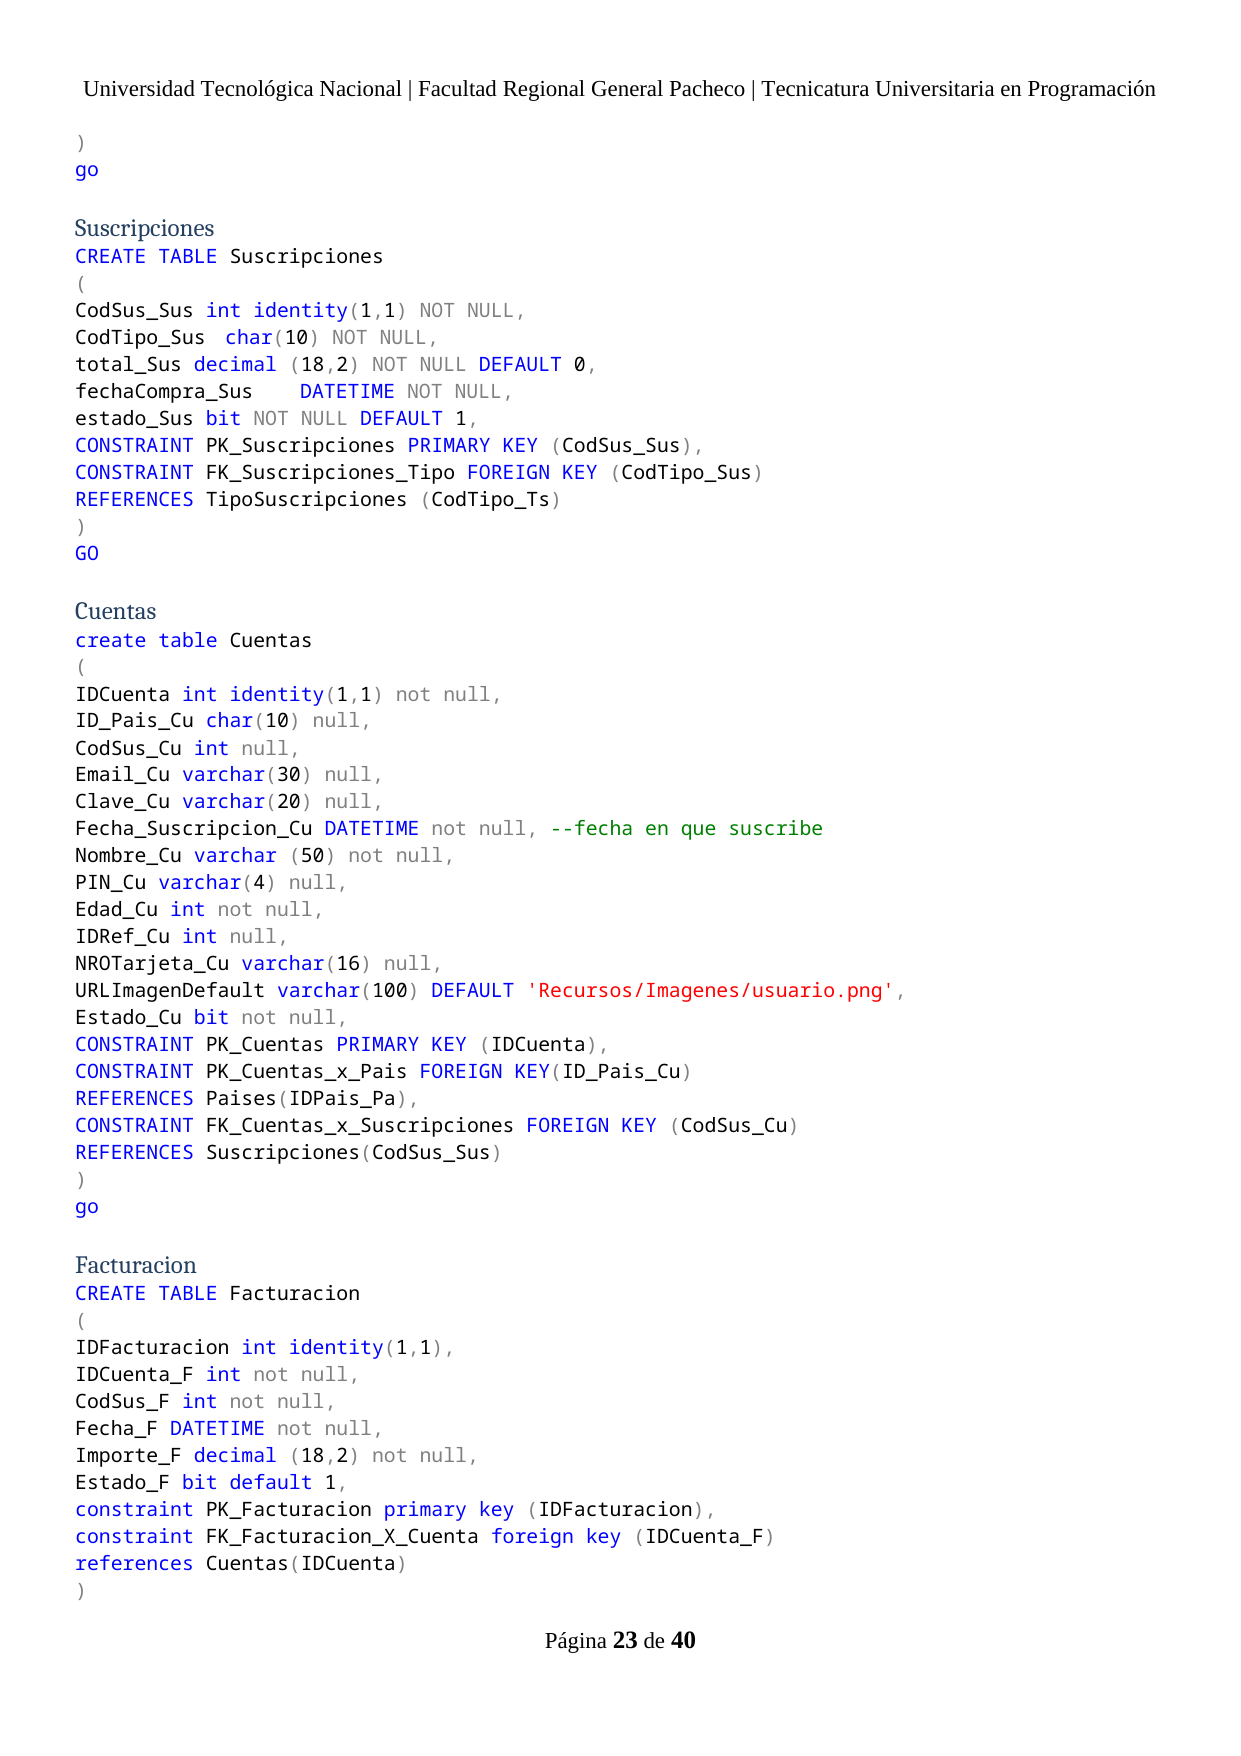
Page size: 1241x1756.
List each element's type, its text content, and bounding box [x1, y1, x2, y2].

text Fecha_F DATETIME not null, [75, 1414, 1165, 1441]
text IDFacturacion int identity(1,1), [75, 1333, 1165, 1360]
text Clave_Cu varchar(20) null, [75, 788, 1165, 815]
text ) [75, 1576, 1165, 1603]
subtitle Cuentas [75, 597, 1165, 626]
text go [75, 1192, 1165, 1219]
text CREATE TABLE Facturacion [75, 1279, 1165, 1306]
subtitle Suscripciones [75, 213, 1165, 242]
text total_Sus decimal (18,2) NOT NULL DEFAULT 0, [75, 350, 1165, 377]
text NROTarjeta_Cu varchar(16) null, [75, 949, 1165, 977]
text REFERENCES Paises(IDPais_Pa), [75, 1084, 1165, 1111]
text CONSTRAINT FK_Cuentas_x_Suscripciones FOREIGN KEY (CodSus_Cu) [75, 1111, 1165, 1138]
text CONSTRAINT PK_Cuentas_x_Pais FOREIGN KEY(ID_Pais_Cu) [75, 1057, 1165, 1084]
text Fecha_Suscripcion_Cu DATETIME not null, --fecha en que suscribe [75, 815, 1165, 842]
text IDRef_Cu int null, [75, 923, 1165, 949]
text URLImagenDefault varchar(100) DEFAULT 'Recursos/Imagenes/usuario.png', [75, 977, 1165, 1003]
text Nombre_Cu varchar (50) not null, [75, 842, 1165, 869]
text IDCuenta_F int not null, [75, 1360, 1165, 1387]
text constraint FK_Facturacion_X_Cuenta foreign key (IDCuenta_F) [75, 1522, 1165, 1549]
text references Cuentas(IDCuenta) [75, 1549, 1165, 1576]
text CREATE TABLE Suscripciones [75, 242, 1165, 269]
subtitle Facturacion [75, 1251, 1165, 1279]
text ID_Pais_Cu char(10) null, [75, 707, 1165, 734]
text Importe_F decimal (18,2) not null, [75, 1441, 1165, 1468]
text PIN_Cu varchar(4) null, [75, 869, 1165, 896]
text ( [75, 269, 1165, 296]
text ) [75, 1165, 1165, 1192]
text fechaCompra_Sus DATETIME NOT NULL, [75, 377, 1165, 404]
text estado_Sus bit NOT NULL DEFAULT 1, [75, 404, 1165, 431]
text CONSTRAINT FK_Suscripciones_Tipo FOREIGN KEY (CodTipo_Sus) [75, 458, 1165, 485]
text CONSTRAINT PK_Cuentas PRIMARY KEY (IDCuenta), [75, 1031, 1165, 1057]
text CodSus_Sus int identity(1,1) NOT NULL, [75, 296, 1165, 323]
text ( [75, 653, 1165, 680]
text CodSus_Cu int null, [75, 734, 1165, 761]
text Estado_F bit default 1, [75, 1468, 1165, 1495]
text REFERENCES TipoSuscripciones (CodTipo_Ts) [75, 485, 1165, 512]
text GO [75, 539, 1165, 566]
text ) [75, 128, 1165, 155]
text REFERENCES Suscripciones(CodSus_Sus) [75, 1138, 1165, 1165]
text constraint PK_Facturacion primary key (IDFacturacion), [75, 1495, 1165, 1522]
text CodTipo_Sus char(10) NOT NULL, [75, 323, 1165, 350]
text Email_Cu varchar(30) null, [75, 761, 1165, 788]
text CodSus_F int not null, [75, 1387, 1165, 1414]
text go [75, 155, 1165, 182]
text ) [75, 512, 1165, 539]
text Edad_Cu int not null, [75, 896, 1165, 923]
text IDCuenta int identity(1,1) not null, [75, 680, 1165, 707]
text ( [75, 1306, 1165, 1333]
text Estado_Cu bit not null, [75, 1003, 1165, 1031]
text create table Cuentas [75, 626, 1165, 653]
text CONSTRAINT PK_Suscripciones PRIMARY KEY (CodSus_Sus), [75, 431, 1165, 458]
